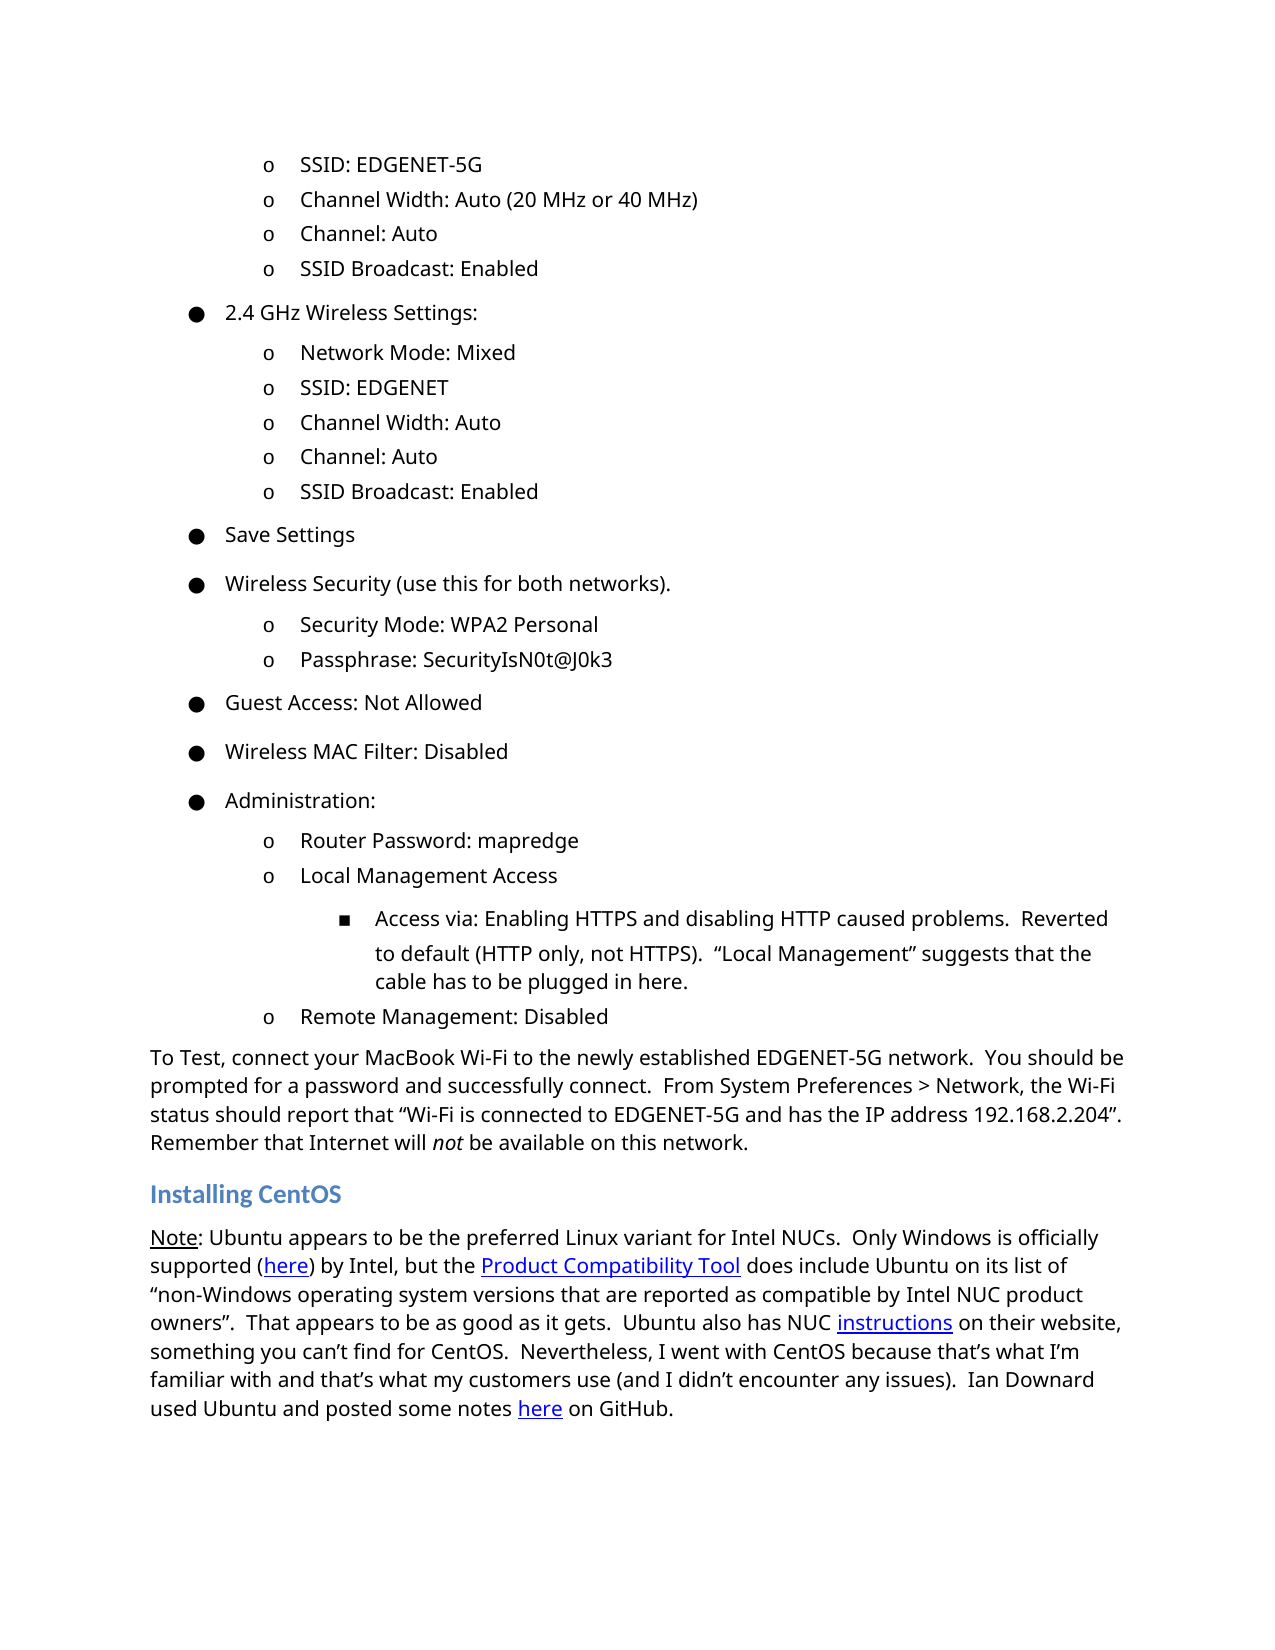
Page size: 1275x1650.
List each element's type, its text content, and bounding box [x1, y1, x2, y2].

text Note: Ubuntu appears to be the preferred Linux variant for Intel NUCs. Only Windows is officially supported (here) by Intel, but the Product Compatibility Tool does include Ubuntu on its list of “non-Windows operating system versions that are reported as compatible by Intel NUC product owners”. That appears to be as good as it gets. Ubuntu also has NUC instructions on their website, something you can’t find for CentOS. Nevertheless, I went with CentOS because that’s what I’m familiar with and that’s what my customers use (and I didn’t encounter any issues). Ian Downard used Ubuntu and posted some notes here on GitHub. [518, 1223, 1125, 1422]
list 2.4 GHz Wireless Settings: [187, 289, 1125, 332]
list Save Settings [187, 512, 1125, 555]
list Channel: Auto [262, 219, 1125, 248]
list Channel Width: Auto [262, 408, 1125, 436]
list Passphrase: SecurityIsN0t@J0k3 [262, 645, 1125, 673]
list Channel: Auto [262, 442, 1125, 471]
list Administration: [187, 777, 1125, 820]
list Router Password: mapredge [262, 826, 1125, 855]
list SSID: EDGENET [262, 373, 1125, 401]
list SSID Broadcast: Enabled [262, 477, 1125, 506]
list Network Mode: Mixed [262, 338, 1125, 367]
list SSID: EDGENET-5G [262, 150, 1125, 178]
list Access via: Enabling HTTPS and disabling HTTP caused problems. Reverted to default (HTTP only, not HTTPS). “Local Management” suggests that the cable has to be plugged in here. [337, 896, 1125, 996]
list Channel Width: Auto (20 MHz or 40 MHz) [262, 185, 1125, 213]
text To Test, connect your MacBook Wi-Fi to the newly established EDGENET-5G network. You should be prompted for a password and successfully connect. From System Preferences > Network, the Wi-Fi status should report that “Wi-Fi is connected to EDGENET-5G and has the IP address 192.168.2.204”. Remember that Internet will not be available on this network. [150, 1043, 1125, 1157]
list Local Management Access [262, 861, 1125, 890]
list SSID Broadcast: Enabled [262, 254, 1125, 283]
list Security Mode: WPA2 Personal [262, 610, 1125, 638]
list Wireless MAC Filter: Disabled [187, 728, 1125, 771]
list Remote Management: Disabled [262, 1002, 1125, 1030]
subtitle Installing CentOS [150, 1177, 1125, 1211]
list Guest Access: Not Allowed [187, 679, 1125, 722]
list Wireless Security (use this for both networks). [187, 561, 1125, 604]
